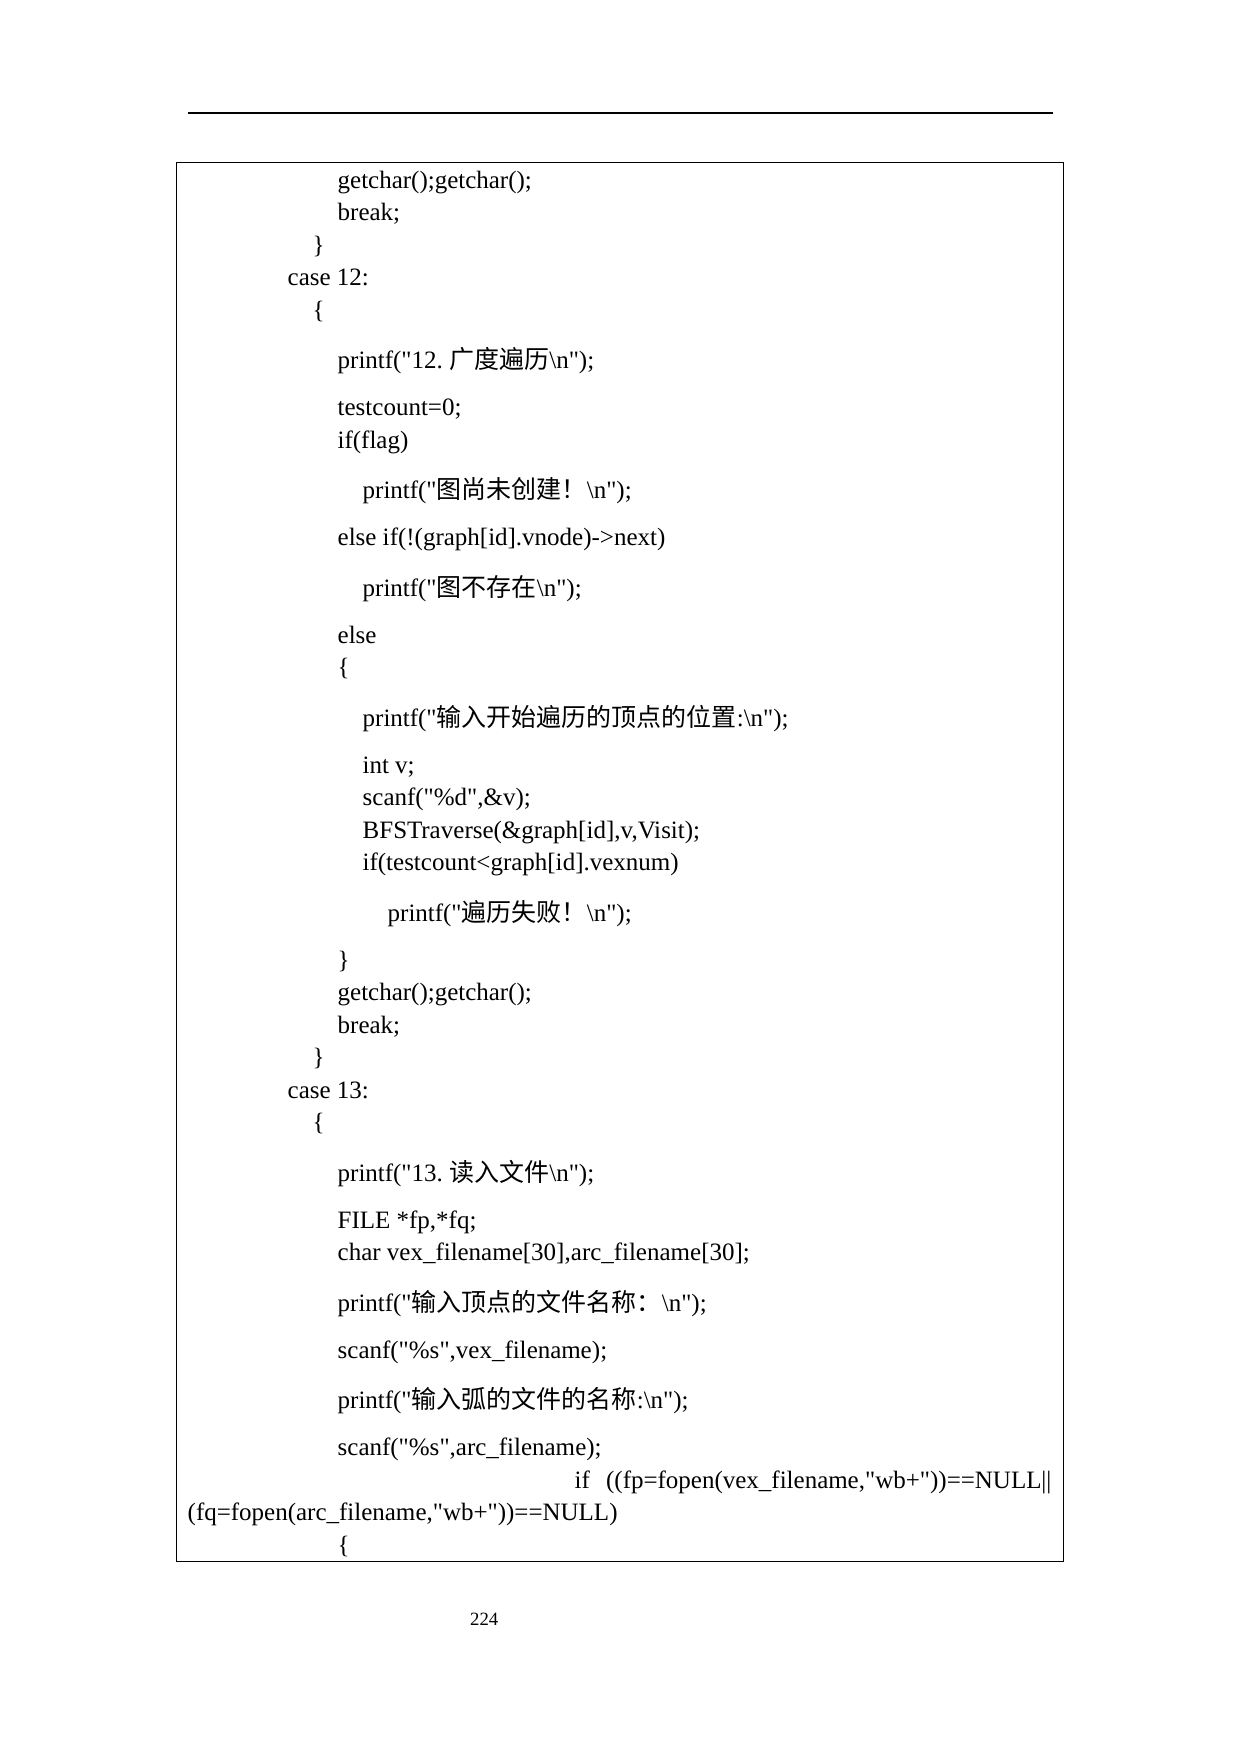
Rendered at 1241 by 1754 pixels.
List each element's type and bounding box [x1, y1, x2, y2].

table_header [177, 163, 1063, 1561]
